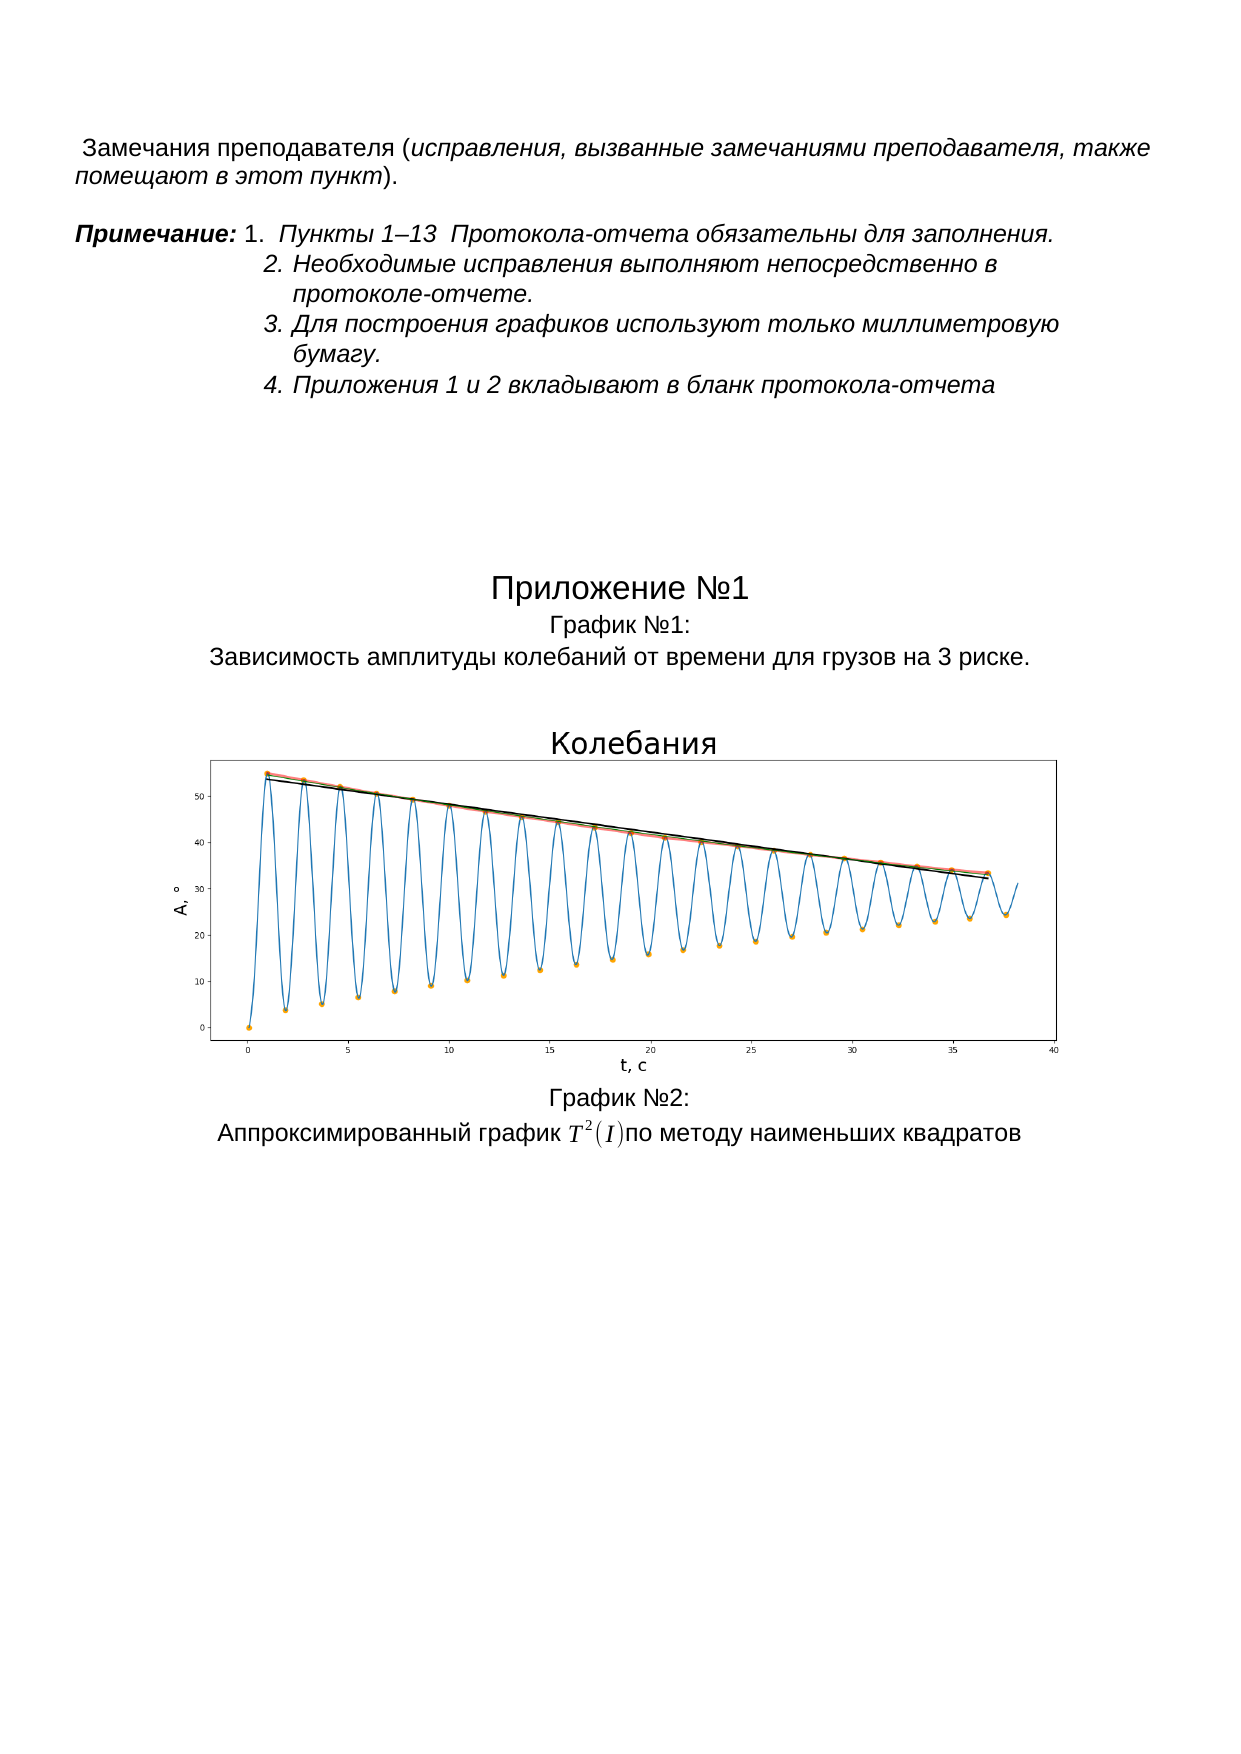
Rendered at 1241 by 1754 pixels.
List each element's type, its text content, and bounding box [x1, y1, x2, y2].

picture [74, 716, 1165, 1080]
text Примечание: 1. Пункты 1–13 Протокола-отчета обязательны для заполнения. [75, 219, 1121, 247]
text График №2: [73, 1083, 1165, 1112]
text График №1: [75, 610, 1165, 639]
list Необходимые исправления выполняют непосредственно в протоколе-отчете. [263, 249, 1121, 308]
text Приложение №1 [75, 568, 1165, 607]
text Зависимость амплитуды колебаний от времени для грузов на 3 риске. [75, 642, 1165, 671]
text Аппроксимированный график по методу наименьших квадратов [73, 1116, 1165, 1149]
text Замечания преподавателя (исправления, вызванные замечаниями преподавателя, также помещают в этот пункт). [75, 132, 1165, 190]
list Для построения графиков используют только миллиметровую бумагу. [263, 309, 1121, 368]
list Приложения 1 и 2 вкладывают в бланк протокола-отчета [263, 370, 1121, 398]
